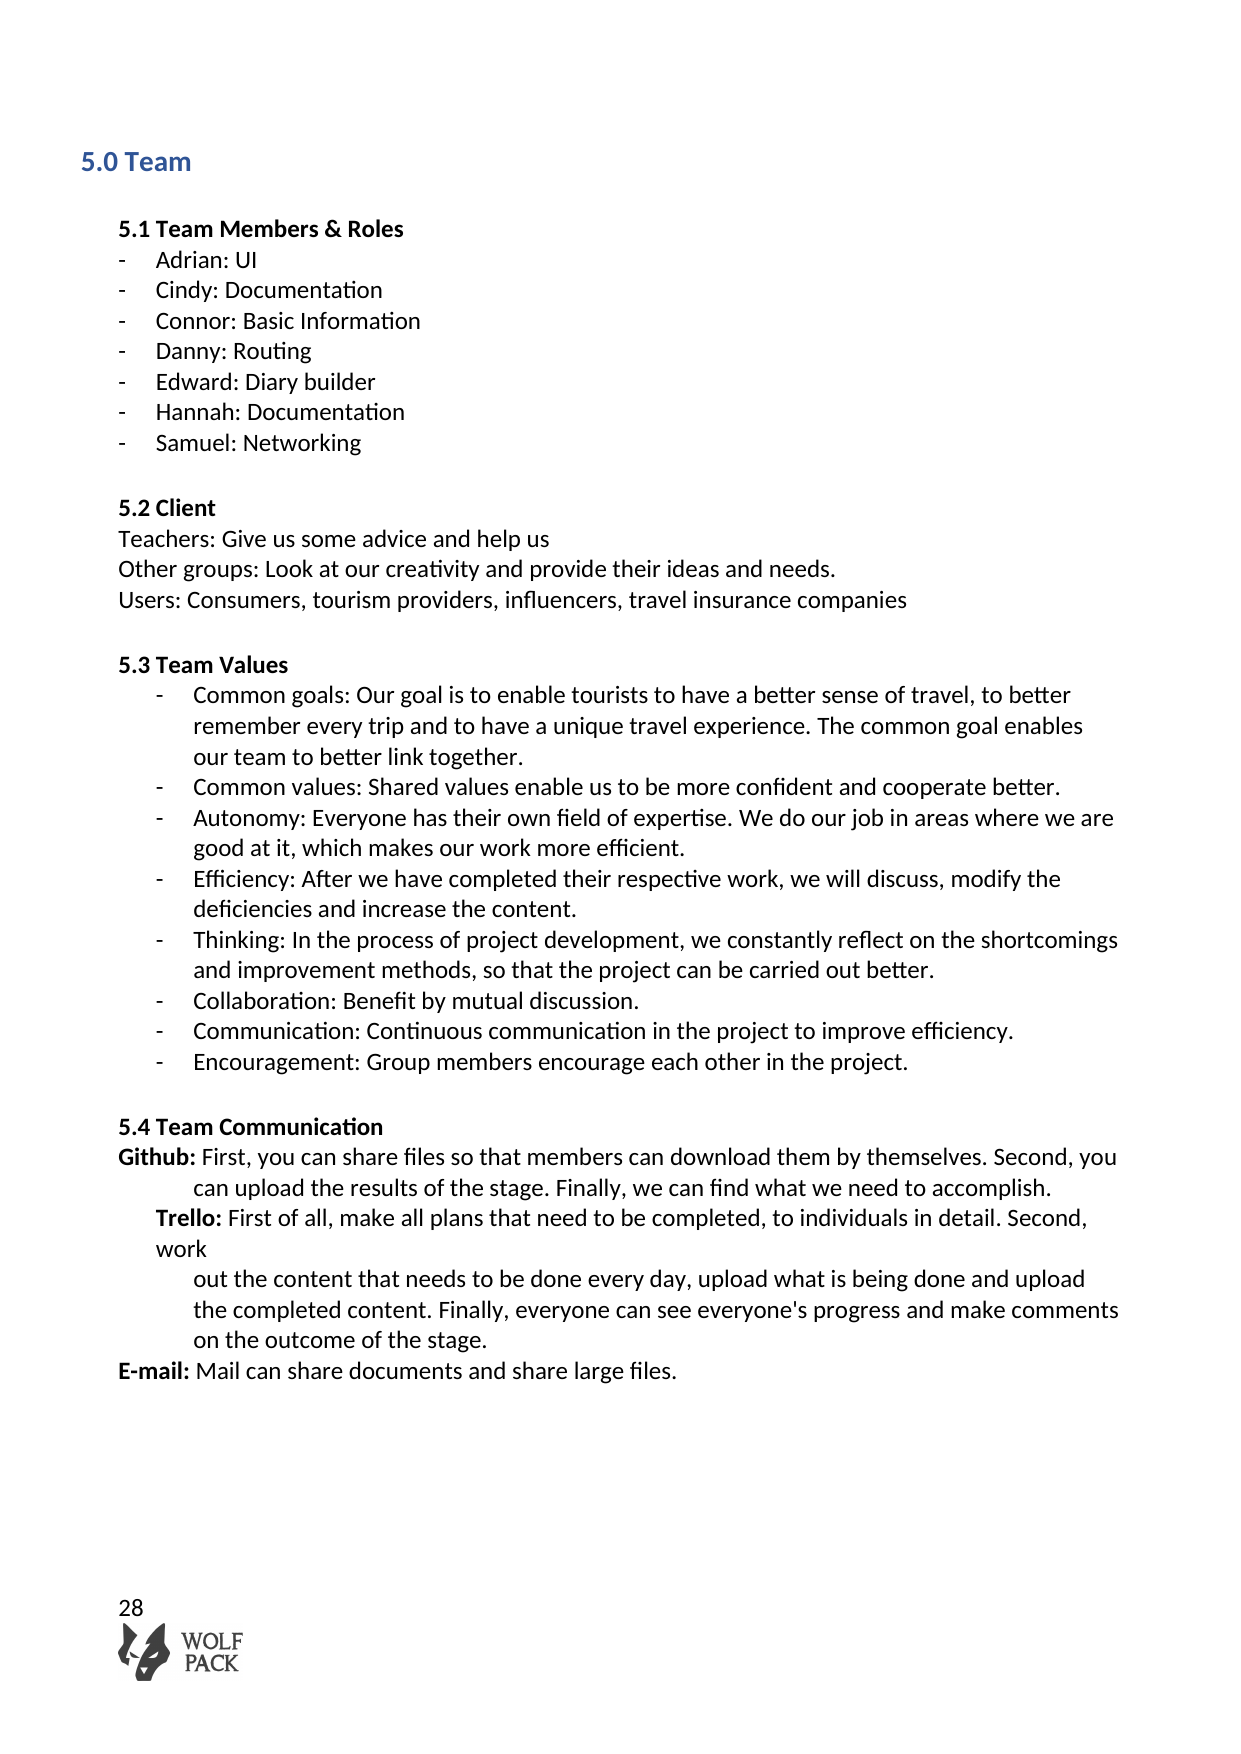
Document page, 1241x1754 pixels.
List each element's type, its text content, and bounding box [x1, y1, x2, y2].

list Autonomy: Everyone has their own field of expertise. We do our job in areas where we are good at it, which makes our work more efficient. [156, 802, 1122, 863]
list Collaboration: Benefit by mutual discussion. [156, 985, 1122, 1015]
subtitle 5.3 Team Values [118, 649, 1122, 679]
text out the content that needs to be done every day, upload what is being done and upload [193, 1264, 1122, 1294]
list Common goals: Our goal is to enable tourists to have a better sense of travel, to better remember every trip and to have a unique travel experience. The common goal enables our team to better link together. [156, 679, 1122, 771]
subtitle 5.1 Team Members & Roles [118, 213, 1122, 244]
text Github: First, you can share files so that members can download them by themselves. Second, you [118, 1142, 1122, 1172]
list Hannah: Documentation [118, 397, 1122, 427]
text E-mail: Mail can share documents and share large files. [118, 1355, 1122, 1386]
text the completed content. Finally, everyone can see everyone's progress and make comments [193, 1294, 1122, 1325]
list Connor: Basic Information [118, 305, 1122, 336]
subtitle 5.2 Client [118, 492, 1122, 523]
list Encouragement: Group members encourage each other in the project. [156, 1046, 1122, 1076]
list Edward: Diary builder [118, 366, 1122, 397]
list Cindy: Documentation [118, 274, 1122, 305]
list Danny: Routing [118, 336, 1122, 366]
text Trello: First of all, make all plans that need to be completed, to individuals in detail. Second, work [156, 1203, 1122, 1264]
subtitle 5.0 Team [81, 143, 1122, 179]
text Other groups: Look at our creativity and provide their ideas and needs. [118, 553, 1122, 584]
list Efficiency: After we have completed their respective work, we will discuss, modify the deficiencies and increase the content. [156, 863, 1122, 924]
text Users: Consumers, tourism providers, influencers, travel insurance companies [118, 584, 1122, 614]
text on the outcome of the stage. [193, 1325, 1122, 1355]
list Thinking: In the process of project development, we constantly reflect on the shortcomings and improvement methods, so that the project can be carried out better. [156, 924, 1122, 985]
list Communication: Continuous communication in the project to improve efficiency. [156, 1015, 1122, 1046]
list Adrian: UI [118, 244, 1122, 274]
list Common values: Shared values enable us to be more confident and cooperate better. [156, 771, 1122, 802]
text Teachers: Give us some advice and help us [118, 523, 1122, 553]
subtitle 5.4 Team Communication [118, 1111, 1122, 1142]
list Samuel: Networking [118, 427, 1122, 458]
picture [118, 1623, 243, 1681]
text can upload the results of the stage. Finally, we can find what we need to accomplish. [118, 1172, 1122, 1203]
